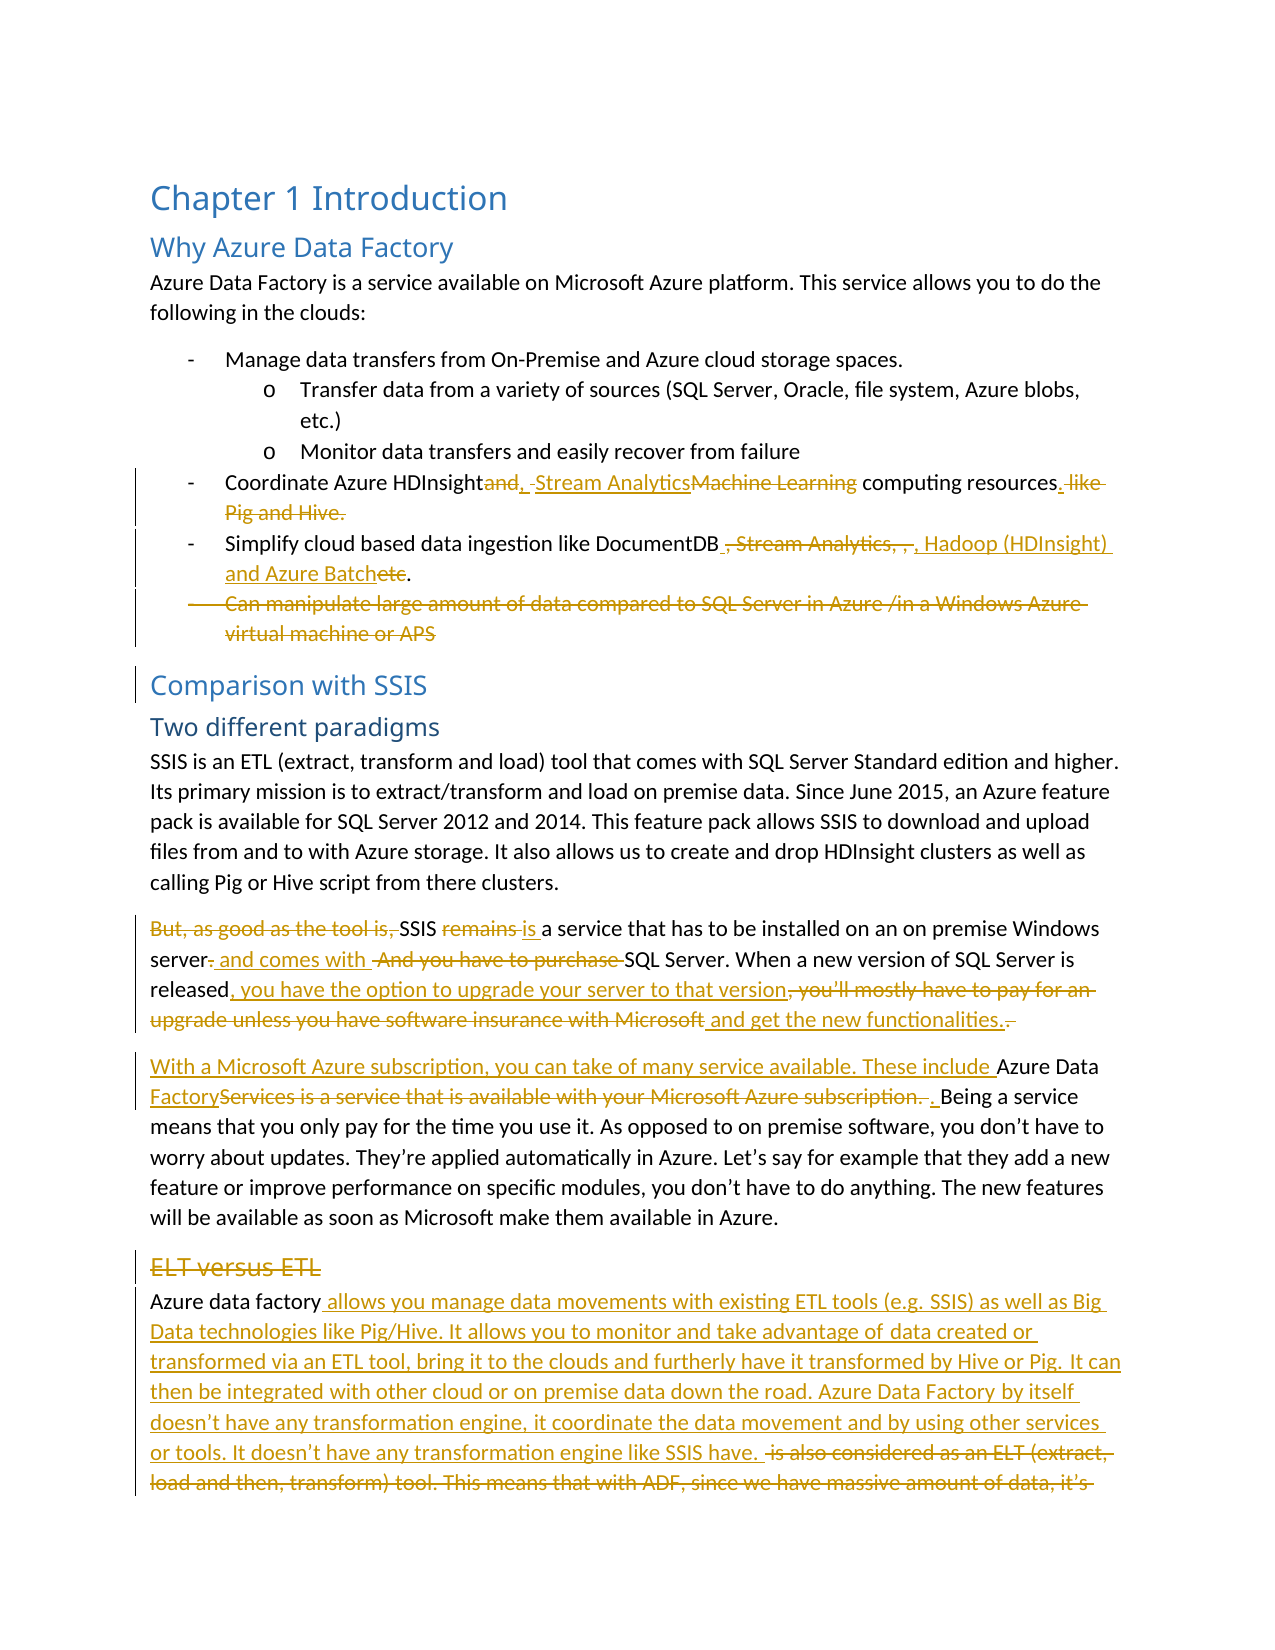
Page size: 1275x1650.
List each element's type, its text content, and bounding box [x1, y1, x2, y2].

list Simplify cloud based data ingestion like DocumentDB. [187, 529, 1125, 587]
subtitle Two different paradigms [150, 710, 1125, 744]
text Azure data factory [150, 1287, 1125, 1496]
subtitle Comparison with SSIS [150, 666, 1125, 703]
list Coordinate Azure HDInsight computing resources [187, 468, 1125, 526]
list Transfer data from a variety of sources (SQL Server, Oracle, file system, Azure blobs, etc.) [262, 375, 1125, 434]
list Monitor data transfers and easily recover from failure [262, 437, 1125, 466]
text SSIS a service that has to be installed on an on premise Windows serverSQL Server. When a new version of SQL Server is released [150, 914, 1125, 1033]
text Azure Data Factory is a service available on Microsoft Azure platform. This service allows you to do the following in the clouds: [150, 268, 1125, 326]
list Manage data transfers from On-Premise and Azure cloud storage spaces. [187, 345, 1125, 373]
subtitle Why Azure Data Factory [150, 228, 1125, 265]
text SSIS is an ETL (extract, transform and load) tool that comes with SQL Server Standard edition and higher. Its primary mission is to extract/transform and load on premise data. Since June 2015, an Azure feature pack is available for SQL Server 2012 and 2014. This feature pack allows SSIS to download and upload files from and to with Azure storage. It also allows us to create and drop HDInsight clusters as well as calling Pig or Hive script from there clusters. [150, 747, 1125, 896]
subtitle Introduction [150, 175, 1125, 220]
text Azure Data Being a service means that you only pay for the time you use it. As opposed to on premise software, you don’t have to worry about updates. They’re applied automatically in Azure. Let’s say for example that they add a new feature or improve performance on specific modules, you don’t have to do anything. The new features will be available as soon as Microsoft make them available in Azure. [150, 1052, 1125, 1231]
